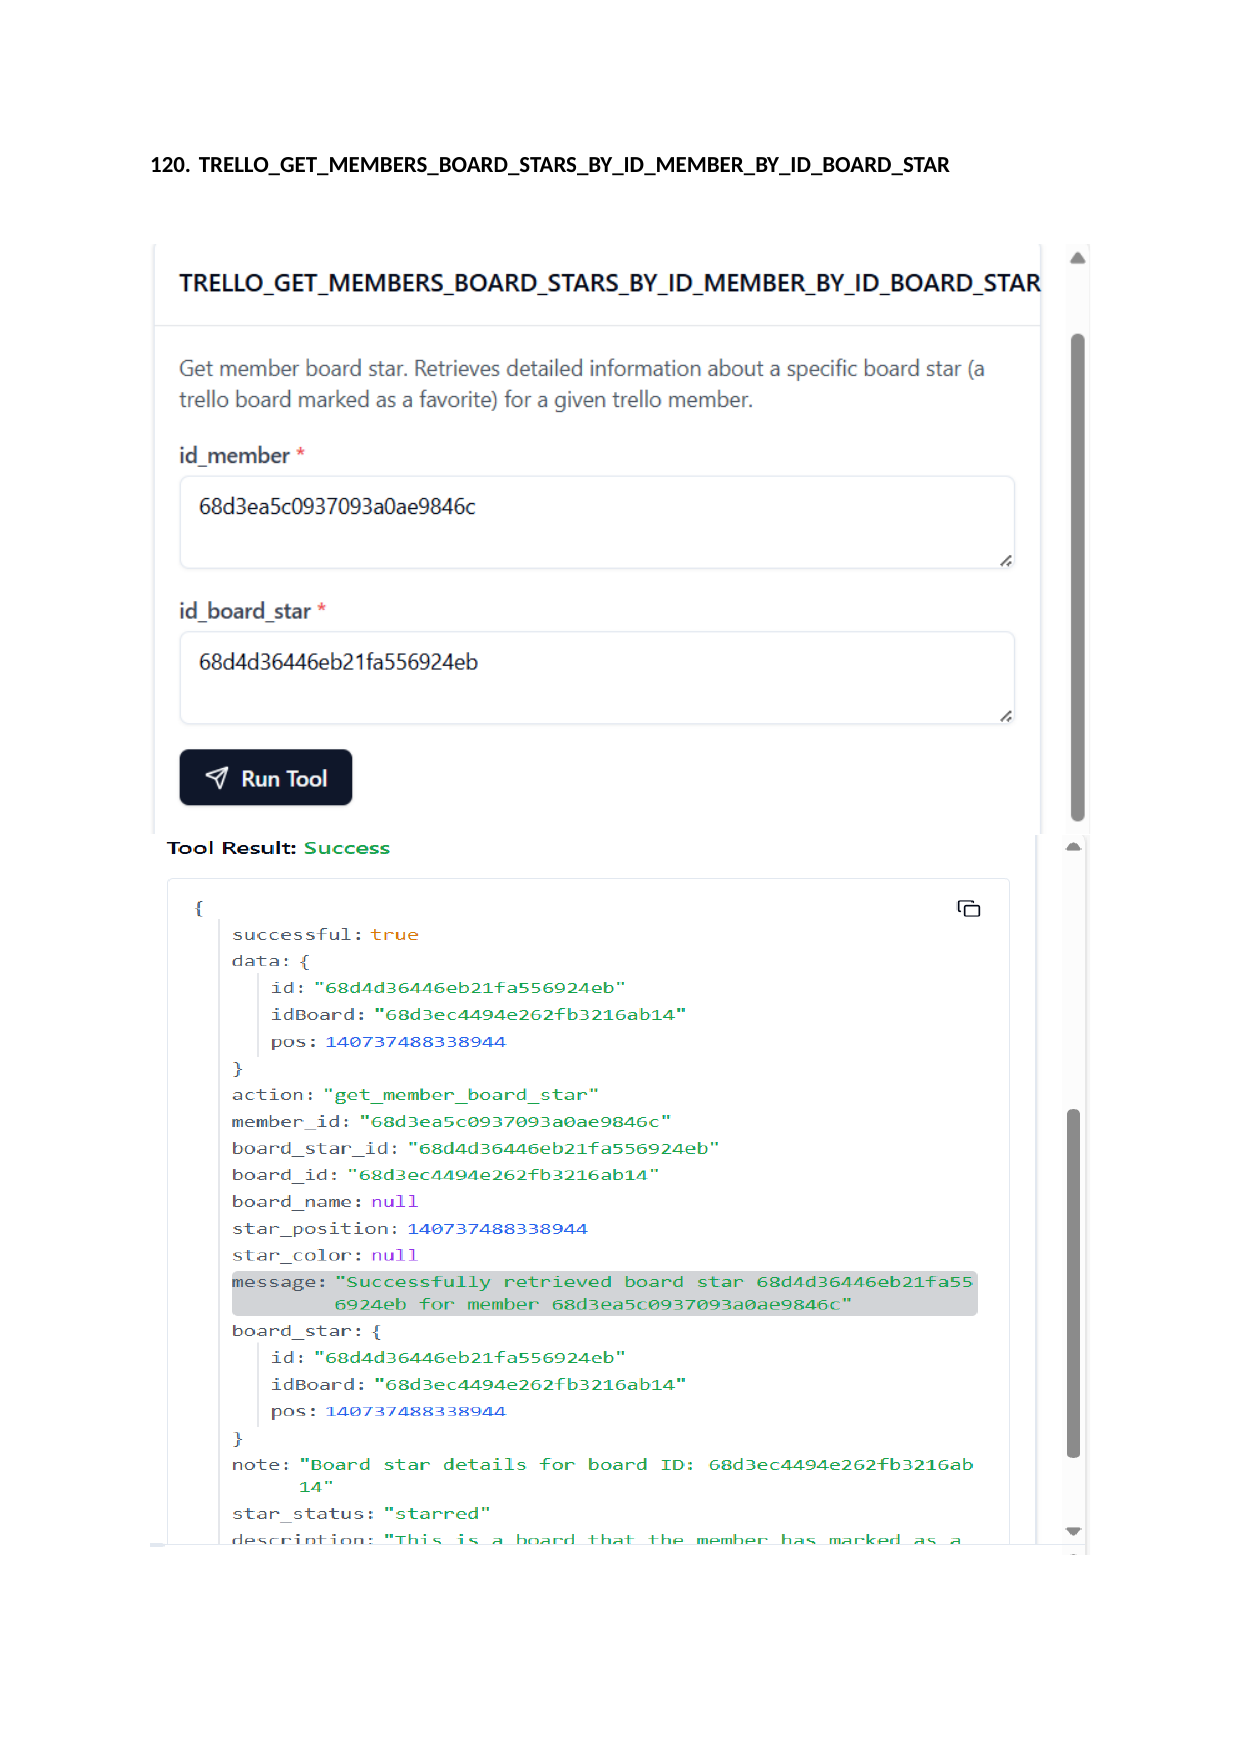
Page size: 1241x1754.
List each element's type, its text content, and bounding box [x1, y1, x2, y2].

text 120. TRELLO_GET_MEMBERS_BOARD_STARS_BY_ID_MEMBER_BY_ID_BOARD_STAR [150, 150, 1090, 178]
picture [150, 244, 1091, 834]
picture [150, 835, 1091, 1555]
